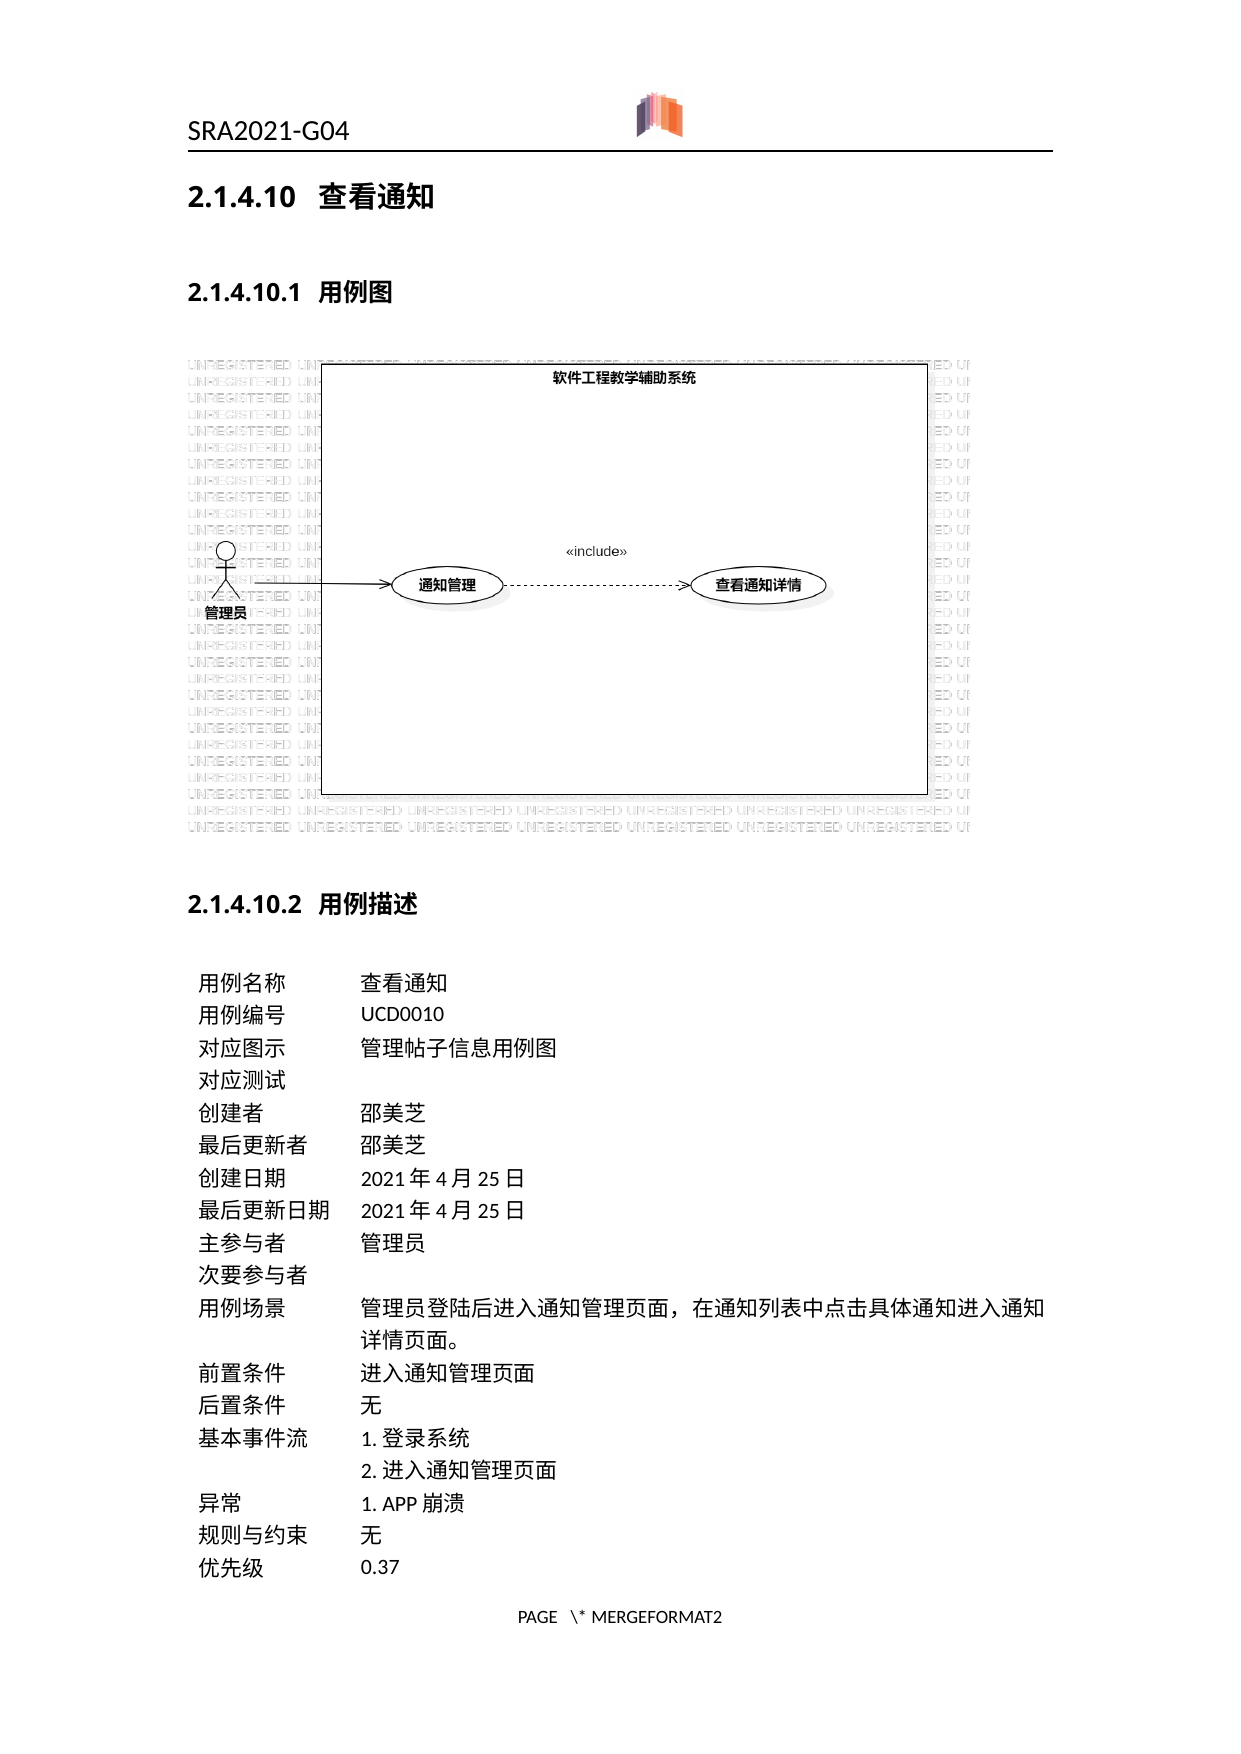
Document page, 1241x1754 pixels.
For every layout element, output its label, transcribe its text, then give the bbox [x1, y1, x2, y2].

picture [633, 88, 686, 141]
picture [187, 353, 971, 838]
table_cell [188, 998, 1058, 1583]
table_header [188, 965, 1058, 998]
subtitle 用例描述 [187, 870, 1053, 935]
subtitle 查看通知 [187, 163, 1053, 228]
subtitle 用例图 [187, 258, 1053, 323]
